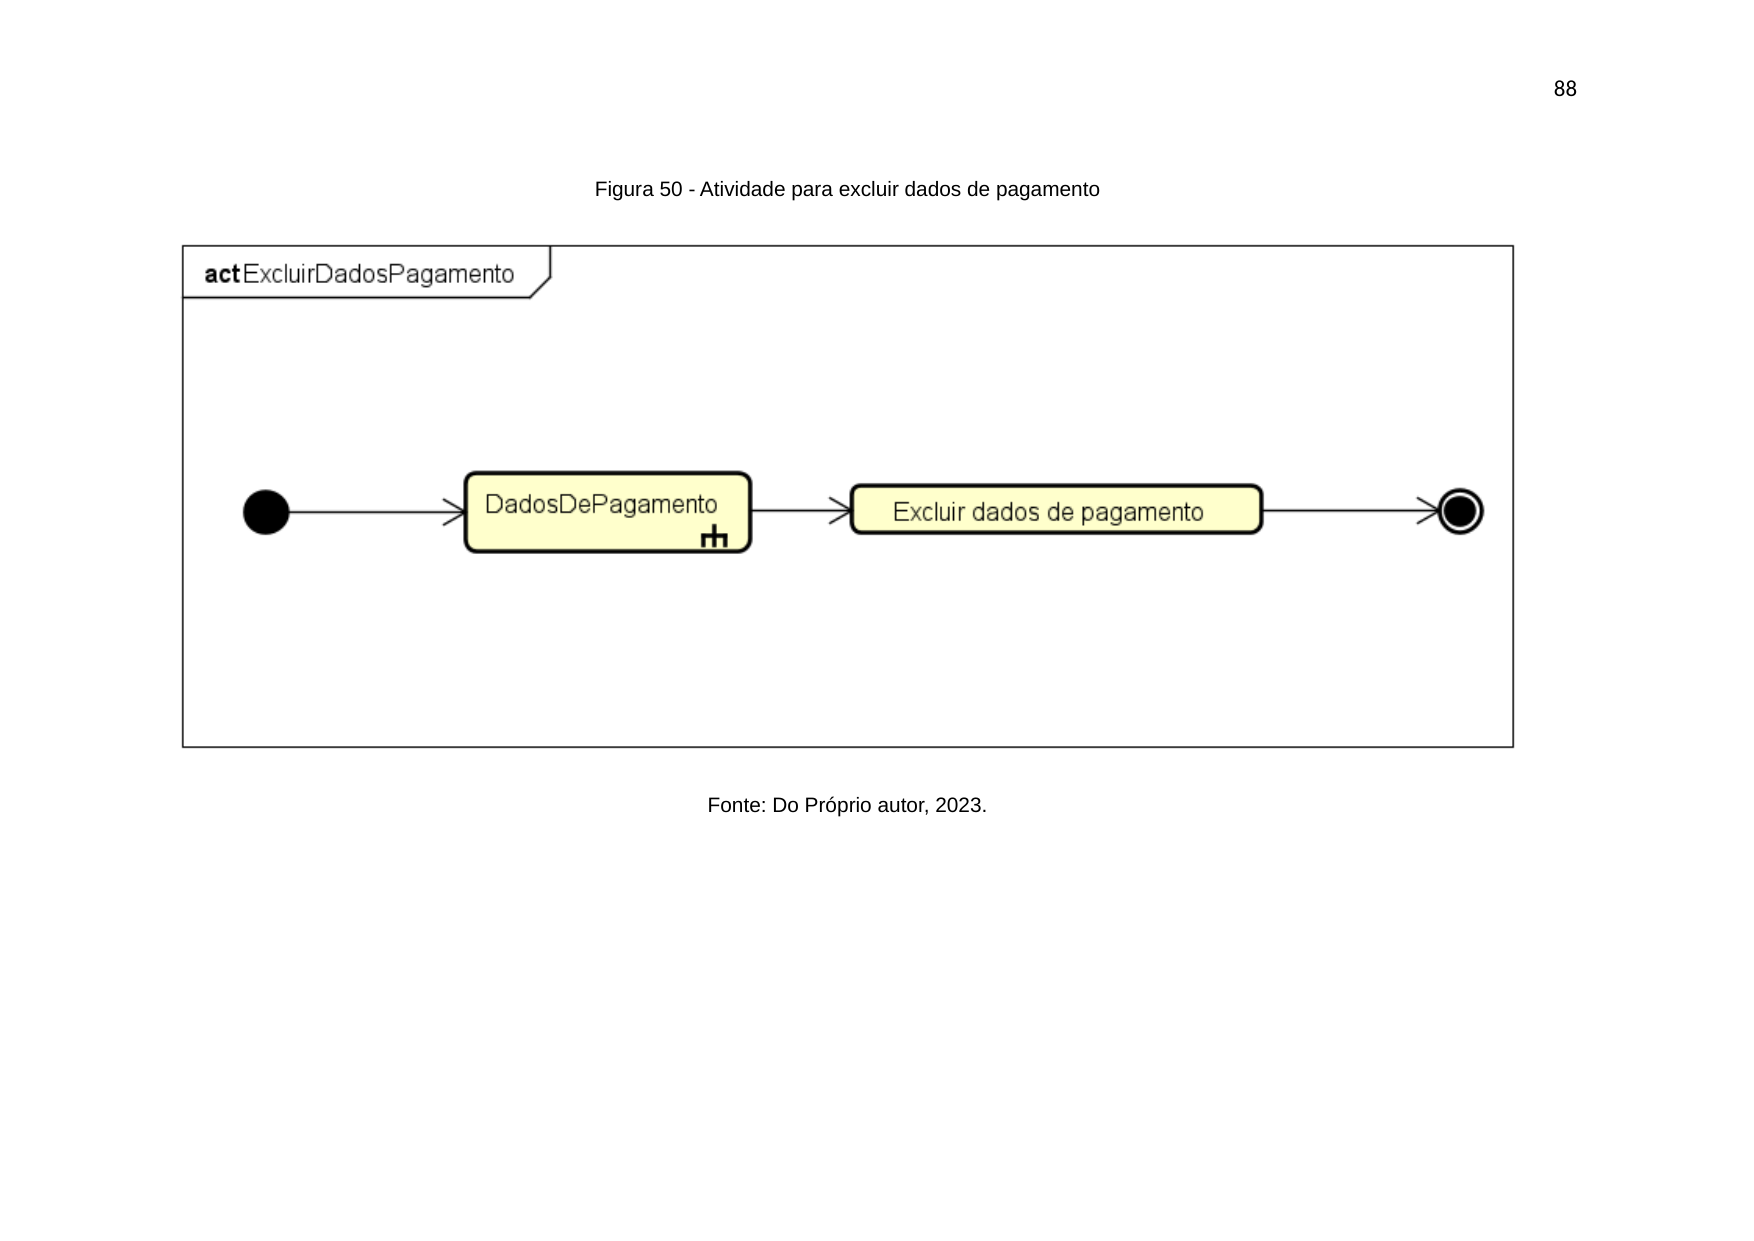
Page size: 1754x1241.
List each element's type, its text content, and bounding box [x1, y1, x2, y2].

text Fonte: Do Próprio autor, 2023. [118, 793, 1577, 817]
text Figura 50 - Atividade para excluir dados de pagamento [118, 177, 1577, 201]
picture [162, 225, 1533, 767]
